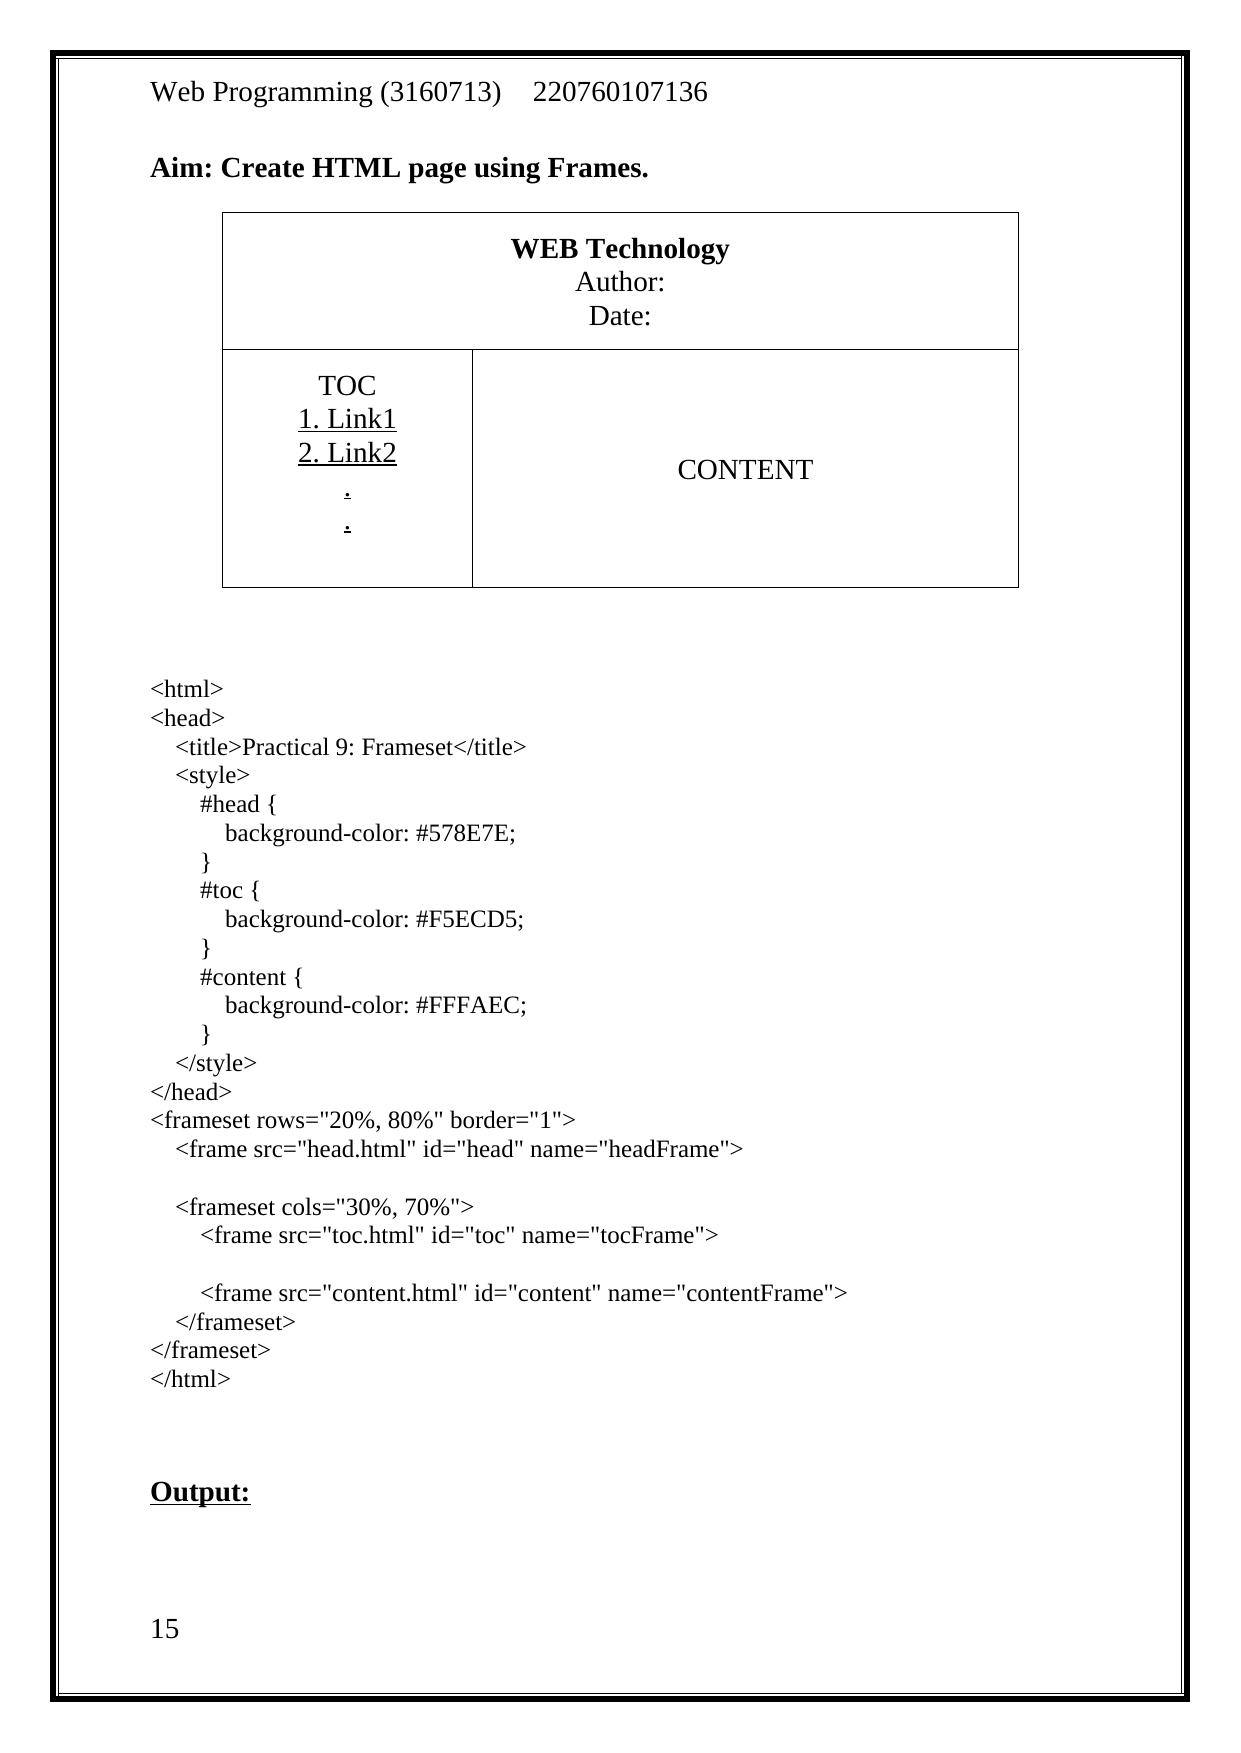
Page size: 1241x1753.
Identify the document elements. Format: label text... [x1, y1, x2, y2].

text #content { [150, 962, 1090, 991]
table_cell TOC 1. Link1 2. Link2 . . [223, 350, 472, 587]
text <style> [150, 761, 1090, 789]
text <frame src="head.html" id="head" name="headFrame"> [150, 1134, 1090, 1163]
text background-color: #F5ECD5; [150, 904, 1090, 933]
text <head> [150, 703, 1090, 732]
text } [150, 1019, 1090, 1048]
text background-color: #578E7E; [150, 818, 1090, 847]
text } [150, 933, 1090, 962]
text } [150, 847, 1090, 876]
text <frameset cols="30%, 70%"> [150, 1192, 1090, 1221]
text <frameset rows="20%, 80%" border="1"> [150, 1106, 1090, 1134]
text background-color: #FFFAEC; [150, 991, 1090, 1019]
text </html> [150, 1364, 1090, 1393]
text </style> [150, 1048, 1090, 1077]
text Aim: Create HTML page using Frames. [150, 150, 1090, 183]
text </head> [150, 1077, 1090, 1106]
text #toc { [150, 876, 1090, 904]
text </frameset> [150, 1336, 1090, 1364]
text <frame src="content.html" id="content" name="contentFrame"> [150, 1278, 1090, 1307]
text <html> [150, 674, 1090, 703]
table_cell CONTENT [473, 350, 1018, 587]
text </frameset> [150, 1307, 1090, 1336]
text Output: [150, 1474, 1090, 1508]
text <frame src="toc.html" id="toc" name="tocFrame"> [150, 1221, 1090, 1249]
table_header WEB Technology Author: Date: [223, 213, 1018, 349]
text <title>Practical 9: Frameset</title> [150, 732, 1090, 761]
text #head { [150, 789, 1090, 818]
